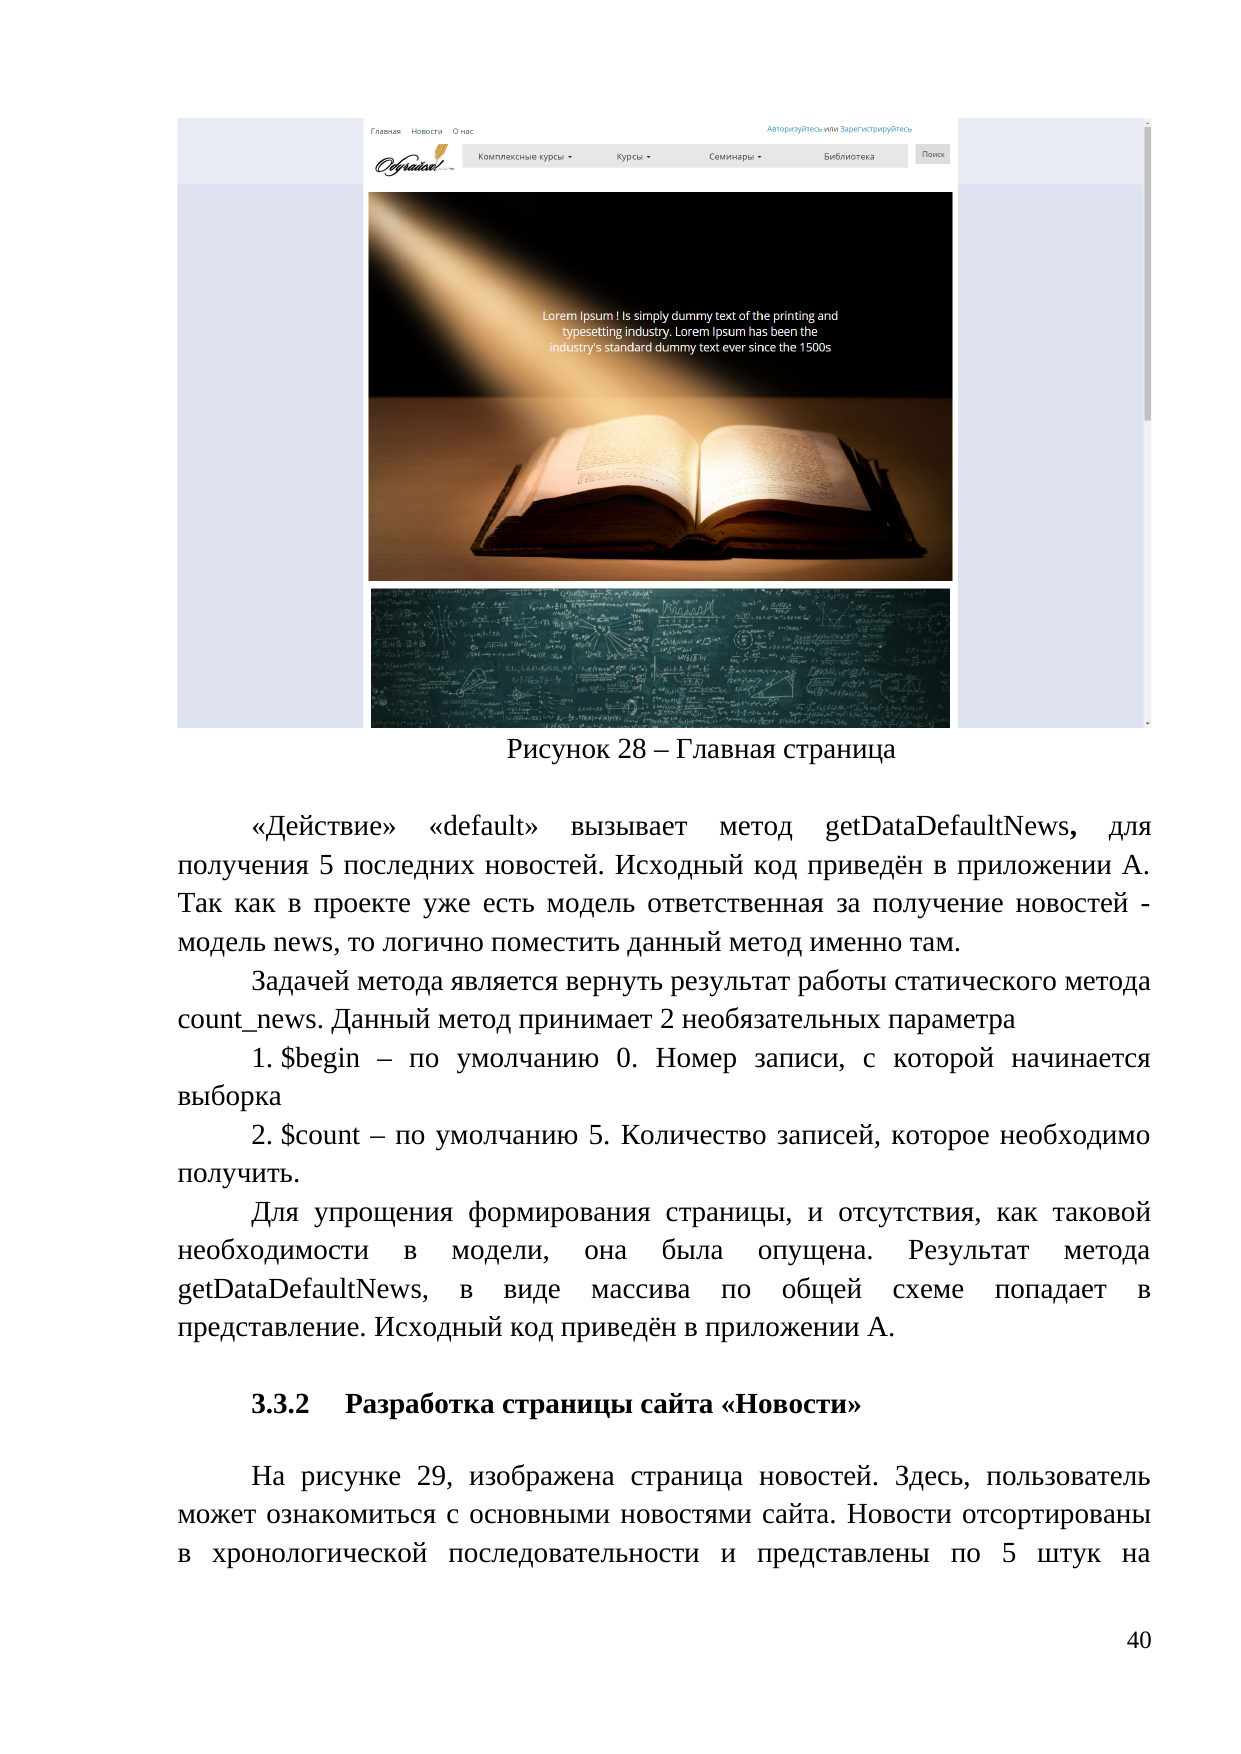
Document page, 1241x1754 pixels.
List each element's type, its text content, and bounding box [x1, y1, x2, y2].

list $begin – по умолчанию 0. Номер записи, с которой начинается выборка [177, 1040, 1152, 1112]
text «Действие» «default» вызывает метод getDataDefaultNews, для получения 5 последних новостей. Исходный код приведён в приложении А. Так как в проекте уже есть модель ответственная за получение новостей - модель news, то логично поместить данный метод именно там. [177, 808, 1152, 958]
picture [177, 118, 1152, 728]
text Задачей метода является вернуть результат работы статического метода count_news. Данный метод принимает 2 необязательных параметра [177, 963, 1152, 1035]
list Разработка страницы сайта «Новости» [251, 1387, 1152, 1420]
text Рисунок 28 – Главная страница [177, 731, 1152, 765]
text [177, 1458, 1152, 1568]
list $count – по умолчанию 5. Количество записей, которое необходимо получить. [177, 1117, 1152, 1189]
text Для упрощения формирования страницы, и отсутствия, как таковой необходимости в модели, она была опущена. Результат метода getDataDefaultNews, в виде массива по общей схеме попадает в представление. Исходный код приведён в приложении А. [177, 1194, 1152, 1343]
